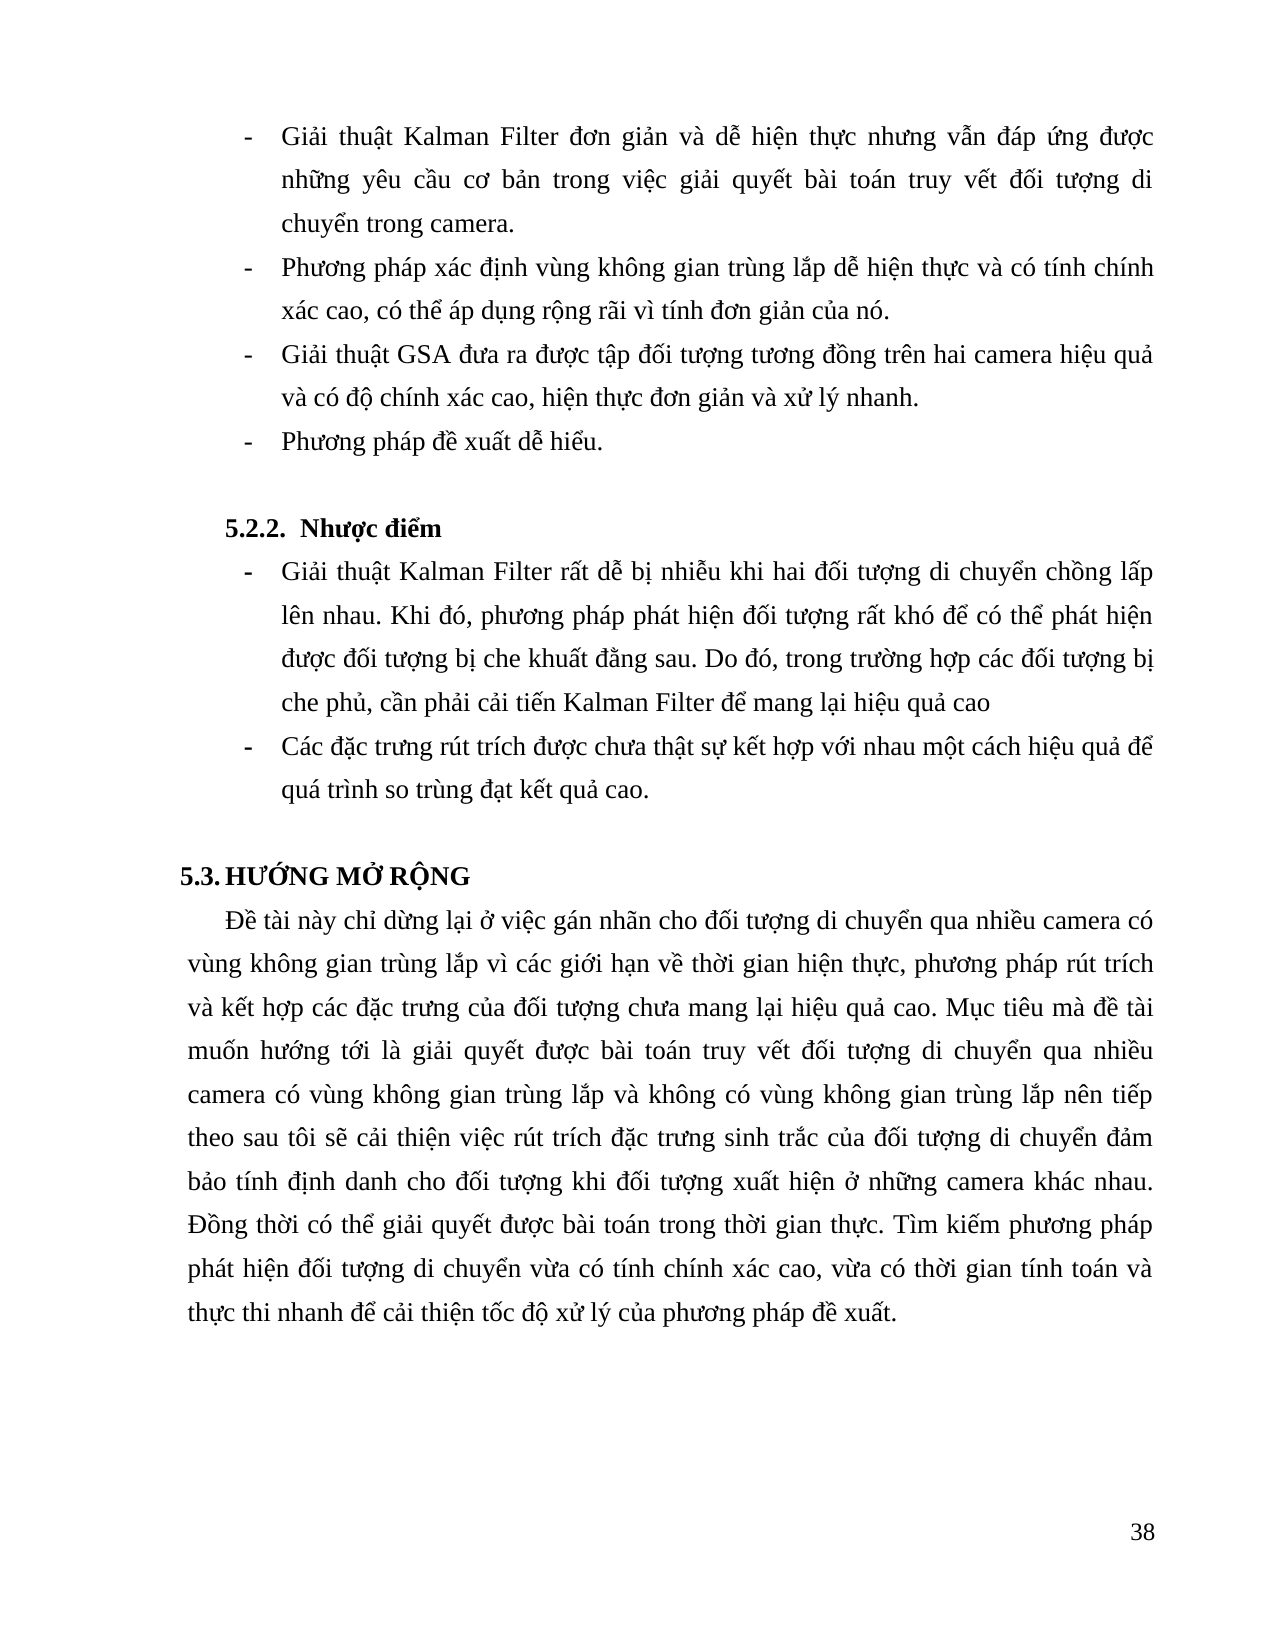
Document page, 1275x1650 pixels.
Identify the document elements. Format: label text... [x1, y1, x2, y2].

list Giải thuật Kalman Filter đơn giản và dễ hiện thực nhưng vẫn đáp ứng được những yêu cầu cơ bản trong việc giải quyết bài toán truy vết đối tượng di chuyển trong camera. [244, 120, 1155, 238]
list Giải thuật GSA đưa ra được tập đối tượng tương đồng trên hai camera hiệu quả và có độ chính xác cao, hiện thực đơn giản và xử lý nhanh. [244, 338, 1155, 412]
list Phương pháp đề xuất dễ hiểu. [244, 425, 1155, 456]
list HƯỚNG MỞ RỘNG [180, 860, 1155, 891]
list Giải thuật Kalman Filter rất dễ bị nhiễu khi hai đối tượng di chuyển chồng lấp lên nhau. Khi đó, phương pháp phát hiện đối tượng rất khó để có thể phát hiện được đối tượng bị che khuất đằng sau. Do đó, trong trường hợp các đối tượng bị che phủ, cần phải cải tiến Kalman Filter để mang lại hiệu quả cao [244, 555, 1155, 717]
list Đề tài này chỉ dừng lại ở việc gán nhãn cho đối tượng di chuyển qua nhiều camera có vùng không gian trùng lắp vì các giới hạn về thời gian hiện thực, phương pháp rút trích và kết hợp các đặc trưng của đối tượng chưa mang lại hiệu quả cao. Mục tiêu mà đề tài muốn hướng tới là giải quyết được bài toán truy vết đối tượng di chuyển qua nhiều camera có vùng không gian trùng lắp và không có vùng không gian trùng lắp nên tiếp theo sau tôi sẽ cải thiện việc rút trích đặc trưng sinh trắc của đối tượng di chuyển đảm bảo tính định danh cho đối tượng khi đối tượng xuất hiện ở những camera khác nhau. Đồng thời có thể giải quyết được bài toán trong thời gian thực. Tìm kiếm phương pháp phát hiện đối tượng di chuyển vừa có tính chính xác cao, vừa có thời gian tính toán và thực thi nhanh để cải thiện tốc độ xử lý của phương pháp đề xuất. [187, 904, 1155, 1327]
list Nhược điểm [225, 512, 1155, 543]
list Các đặc trưng rút trích được chưa thật sự kết hợp với nhau một cách hiệu quả để quá trình so trùng đạt kết quả cao. [244, 729, 1155, 804]
list Phương pháp xác định vùng không gian trùng lắp dễ hiện thực và có tính chính xác cao, có thể áp dụng rộng rãi vì tính đơn giản của nó. [244, 251, 1155, 325]
